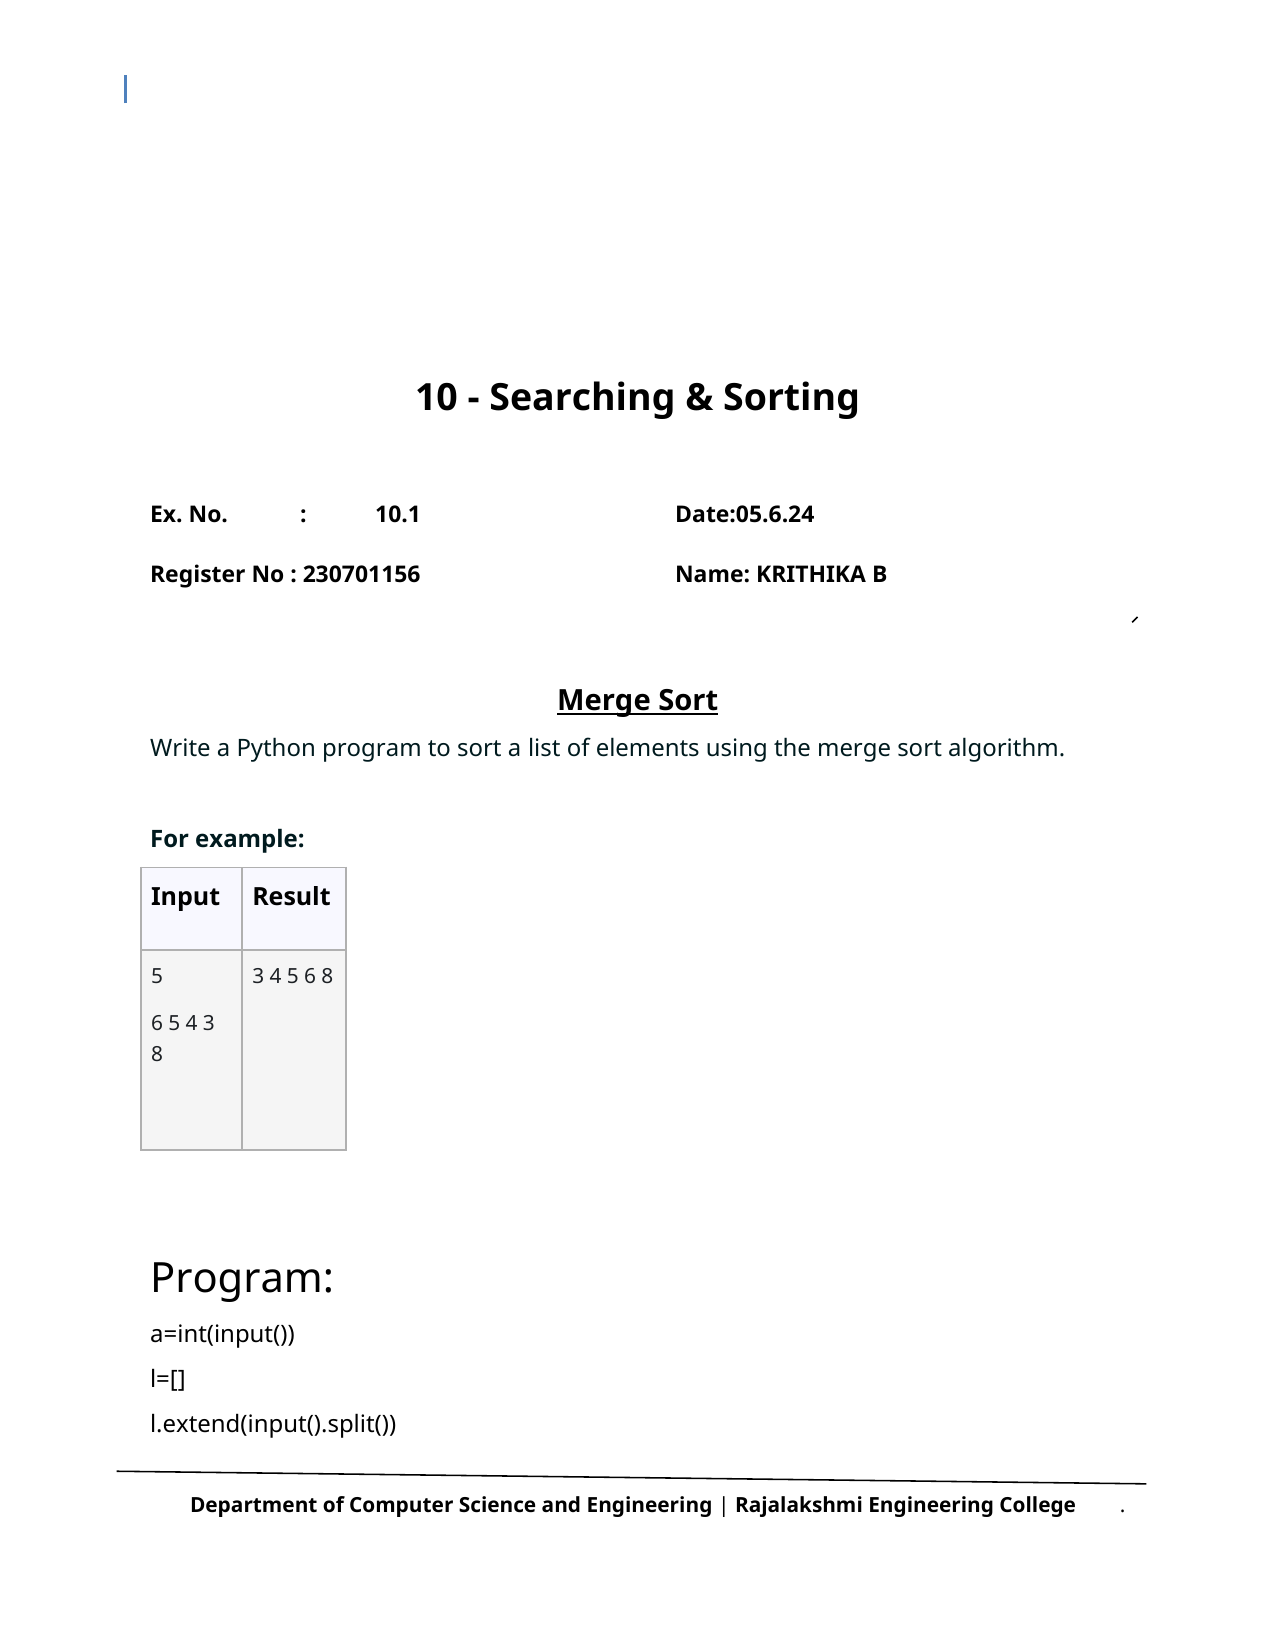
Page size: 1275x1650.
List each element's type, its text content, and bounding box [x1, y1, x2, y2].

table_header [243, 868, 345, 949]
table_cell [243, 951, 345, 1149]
text a=int(input()) [150, 1317, 1125, 1349]
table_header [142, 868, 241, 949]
text l=[] [150, 1362, 1125, 1394]
text Program: [150, 1248, 1125, 1304]
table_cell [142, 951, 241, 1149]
text For example: [150, 821, 1125, 854]
text Ex. No. : 10.1 Date:05.6.24 [150, 498, 1125, 529]
text Write a Python program to sort a list of elements using the merge sort algorithm. [150, 731, 1125, 764]
text 10 - Searching & Sorting [150, 370, 1125, 421]
text l.extend(input().split()) [150, 1407, 1125, 1440]
text Merge Sort [150, 679, 1125, 719]
text Register No : 230701156 Name: KRITHIKA B [150, 558, 1125, 589]
